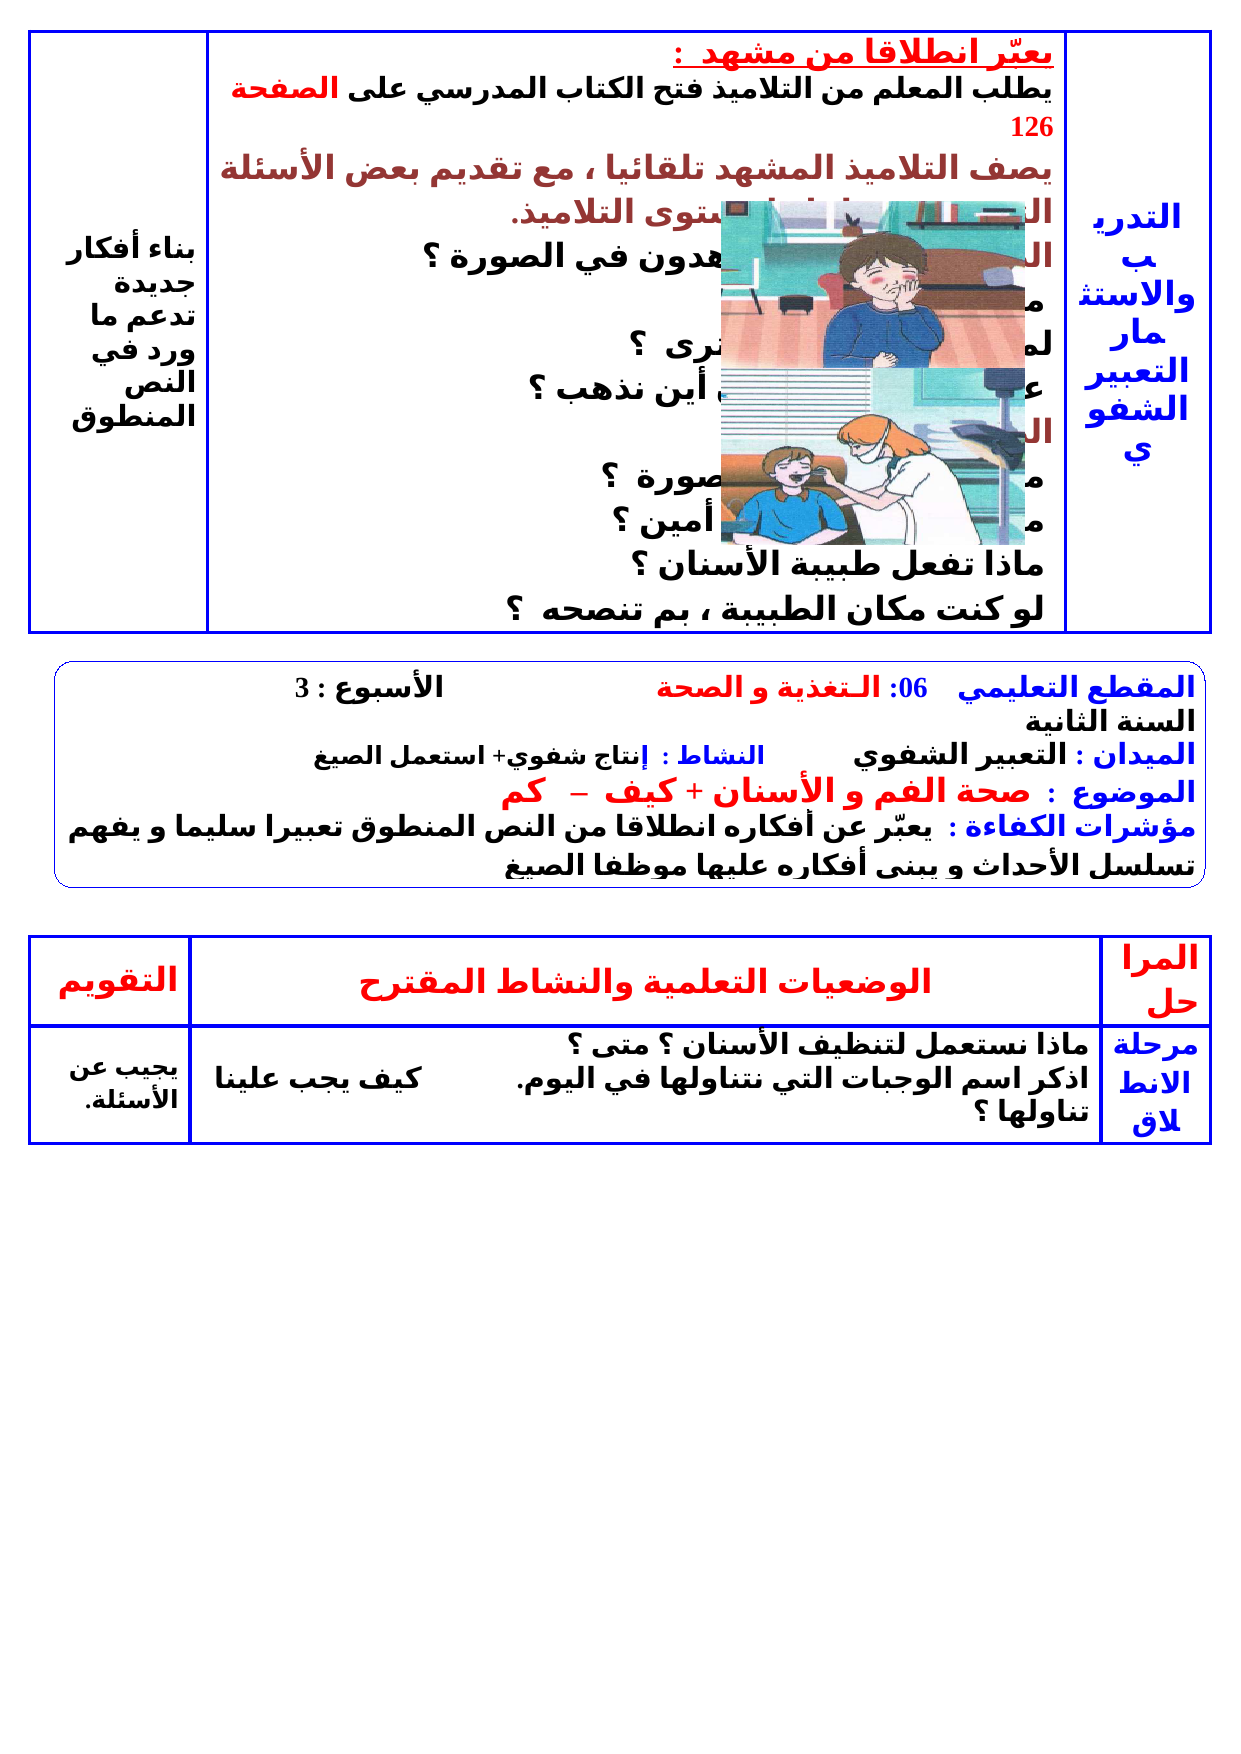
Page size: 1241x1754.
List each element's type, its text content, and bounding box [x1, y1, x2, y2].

table_cell يجيب عن الأسئلة. [31, 1028, 188, 1142]
table_header التقويم [31, 938, 188, 1024]
table_cell مرحلة الانطلاق [1103, 1028, 1209, 1142]
table_cell التدريب والاستثمار التعبير الشفوي [1067, 33, 1209, 631]
picture [721, 201, 1025, 545]
table_header المراحل [1103, 938, 1209, 1024]
table_cell ماذا نستعمل لتنظيف الأسنان ؟ متى ؟ اذكر اسم الوجبات التي نتناولها في اليوم. كيف يجب علينا تناولها ؟ [192, 1028, 1099, 1142]
table_header الوضعيات التعلمية والنشاط المقترح [192, 938, 1099, 1024]
table_cell بناء أفكار جديدة تدعم ما ورد في النص المنطوق [31, 33, 206, 631]
table_cell يعبّر انطلاقا من مشهد : يطلب المعلم من التلاميذ فتح الكتاب المدرسي على الصفحة 126 يصف التلاميذ المشهد تلقائيا ، مع تقديم بعض الأسئلة التوجيهية مراعاة لمستوى التلاميذ. الصورة 01 : ماذا تشاهدون في الصورة ؟ مم يعاني أمين ؟ لماذا تؤلمه أسنانه يا ترى ؟ عندما تمرض الأسنان أين نذهب ؟ الصورة 02 : ماذا تشاهدون في الصورة ؟ من الذي يقف بجانب أمين ؟ ماذا تفعل طبيبة الأسنان ؟ لو كنت مكان الطبيبة ، بم تنصحه ؟ [209, 33, 1064, 631]
